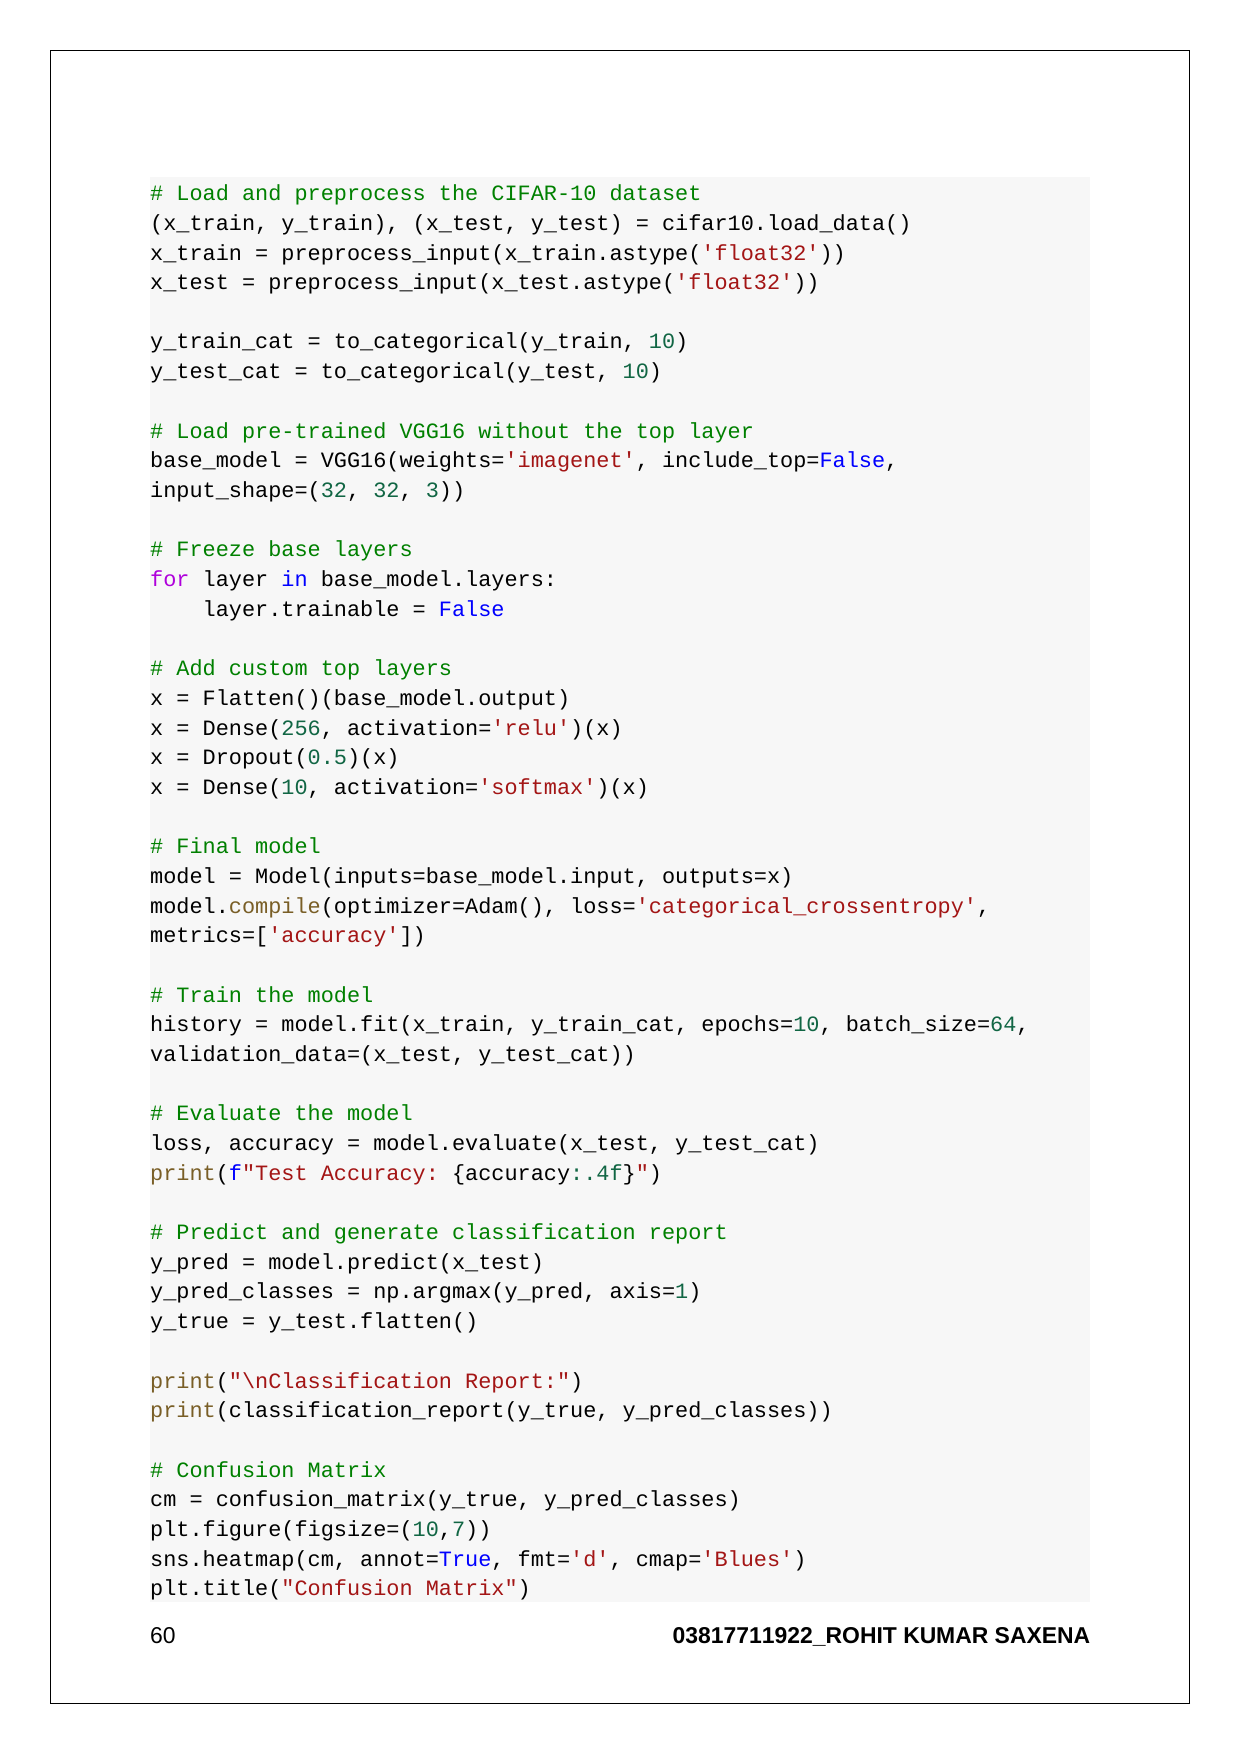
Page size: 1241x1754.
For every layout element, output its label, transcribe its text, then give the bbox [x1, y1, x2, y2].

text (x_train, y_train), (x_test, y_test) = cifar10.load_data() [150, 207, 1090, 237]
text y_test_cat = to_categorical(y_test, 10) [150, 356, 1090, 385]
text # Load pre-trained VGG16 without the top layer [150, 415, 1090, 444]
text for layer in base_model.layers: [150, 563, 1090, 593]
text sns.heatmap(cm, annot=True, fmt='d', cmap='Blues') [150, 1543, 1090, 1573]
text model = Model(inputs=base_model.input, outputs=x) [150, 860, 1090, 890]
text # Evaluate the model [150, 1098, 1090, 1127]
text x = Dense(10, activation='softmax')(x) [150, 771, 1090, 801]
text plt.title("Confusion Matrix") [150, 1573, 1090, 1602]
text base_model = VGG16(weights='imagenet', include_top=False, input_shape=(32, 32, 3)) [150, 444, 1090, 504]
text y_true = y_test.flatten() [150, 1306, 1090, 1335]
text # Confusion Matrix [150, 1454, 1090, 1484]
text y_pred = model.predict(x_test) [150, 1246, 1090, 1276]
text # Add custom top layers [150, 652, 1090, 682]
text x = Dropout(0.5)(x) [150, 741, 1090, 771]
text # Final model [150, 831, 1090, 860]
text history = model.fit(x_train, y_train_cat, epochs=10, batch_size=64, validation_data=(x_test, y_test_cat)) [150, 1009, 1090, 1068]
text y_pred_classes = np.argmax(y_pred, axis=1) [150, 1276, 1090, 1306]
text plt.figure(figsize=(10,7)) [150, 1513, 1090, 1543]
text # Load and preprocess the CIFAR-10 dataset [150, 177, 1090, 207]
text x = Dense(256, activation='relu')(x) [150, 712, 1090, 741]
text print(f"Test Accuracy: {accuracy:.4f}") [150, 1157, 1090, 1187]
text print("\nClassification Report:") [150, 1365, 1090, 1394]
text # Train the model [150, 979, 1090, 1009]
text layer.trainable = False [150, 593, 1090, 623]
text # Freeze base layers [150, 534, 1090, 563]
text y_train_cat = to_categorical(y_train, 10) [150, 326, 1090, 356]
text x = Flatten()(base_model.output) [150, 682, 1090, 712]
text x_train = preprocess_input(x_train.astype('float32')) [150, 237, 1090, 266]
text loss, accuracy = model.evaluate(x_test, y_test_cat) [150, 1127, 1090, 1157]
text model.compile(optimizer=Adam(), loss='categorical_crossentropy', metrics=['accuracy']) [150, 890, 1090, 949]
text print(classification_report(y_true, y_pred_classes)) [150, 1394, 1090, 1424]
text cm = confusion_matrix(y_true, y_pred_classes) [150, 1484, 1090, 1513]
text x_test = preprocess_input(x_test.astype('float32')) [150, 266, 1090, 296]
text # Predict and generate classification report [150, 1216, 1090, 1246]
